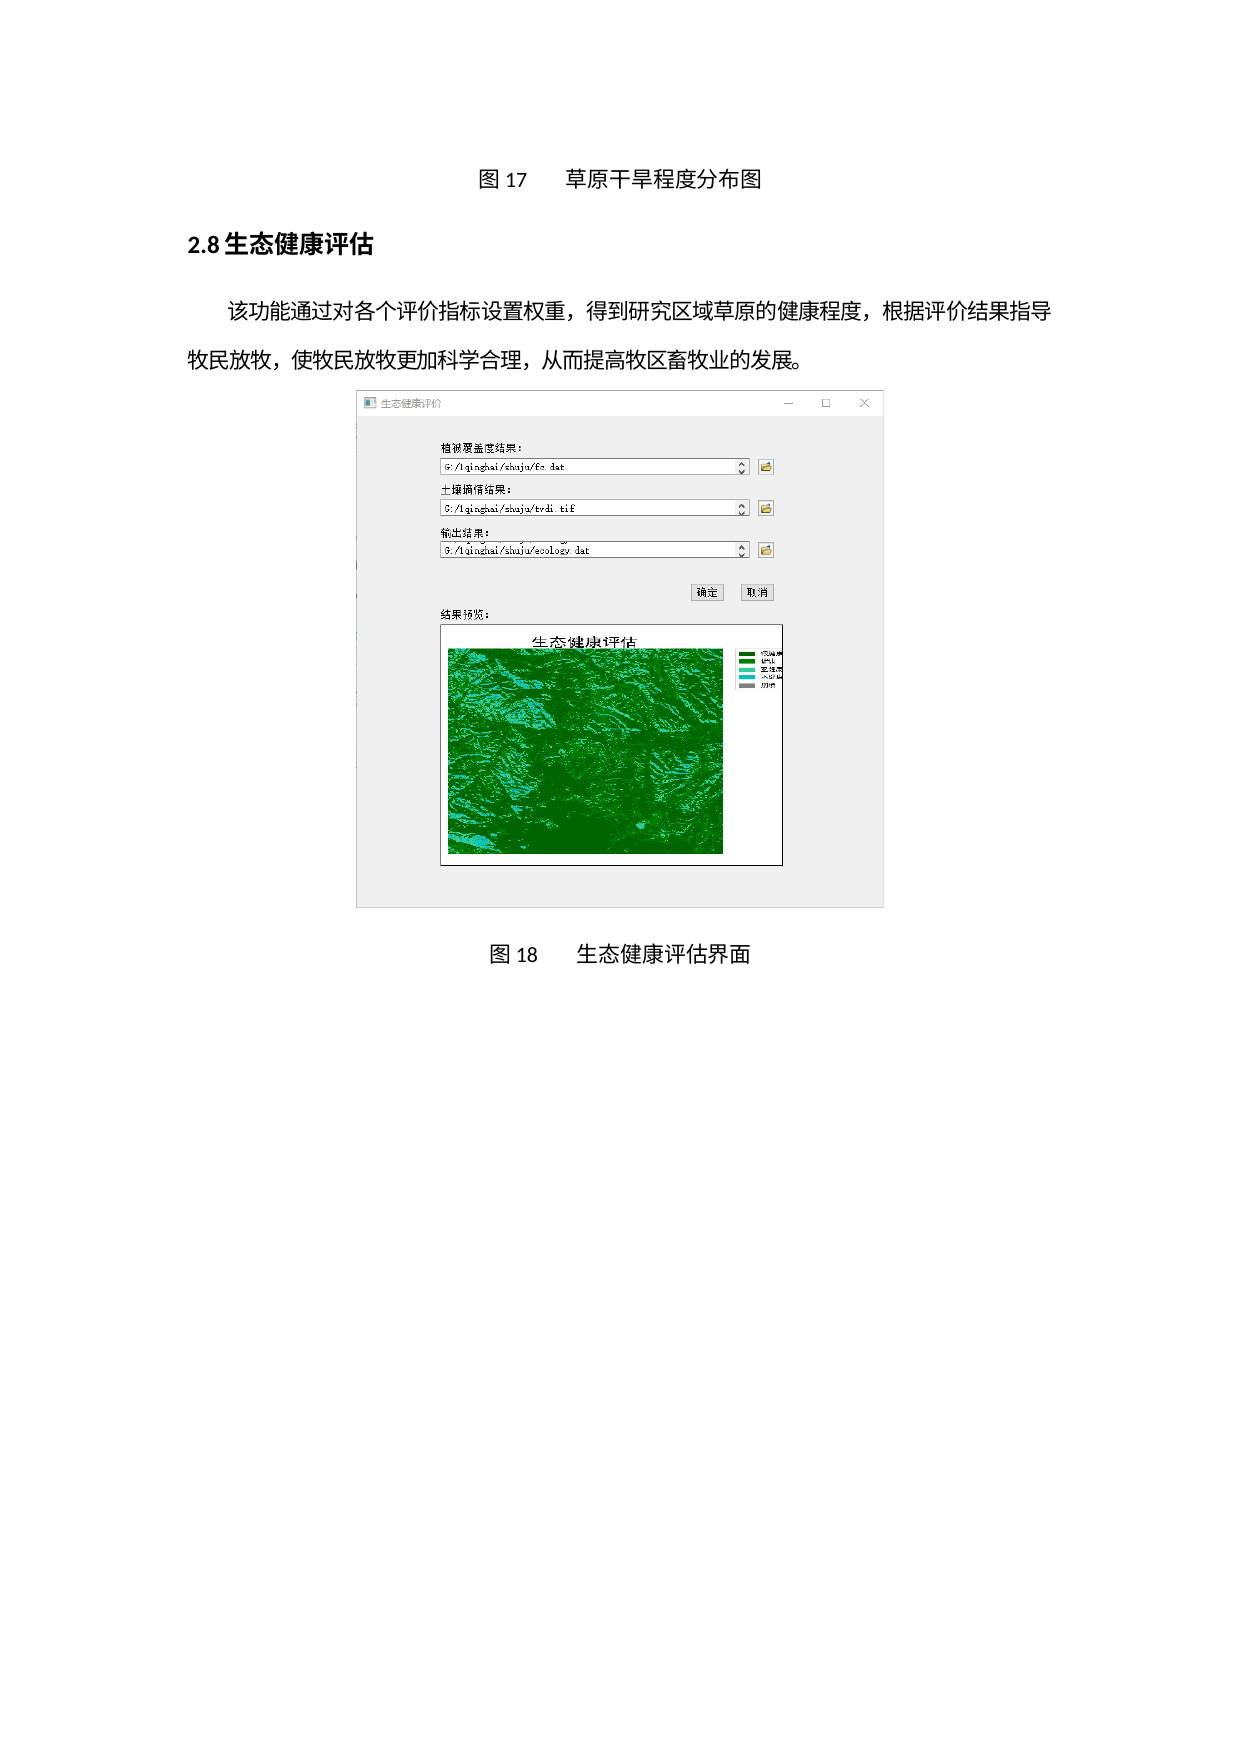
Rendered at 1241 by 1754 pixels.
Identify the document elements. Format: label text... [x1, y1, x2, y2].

picture [356, 390, 884, 908]
list 生态健康评估界面 [187, 936, 1053, 969]
text 该功能通过对各个评价指标设置权重，得到研究区域草原的健康程度，根据评价结果指导牧民放牧，使牧民放牧更加科学合理，从而提高牧区畜牧业的发展。 [187, 293, 1053, 375]
subtitle 2.8生态健康评估 [187, 210, 1053, 275]
list 草原干旱程度分布图 [187, 162, 1053, 194]
